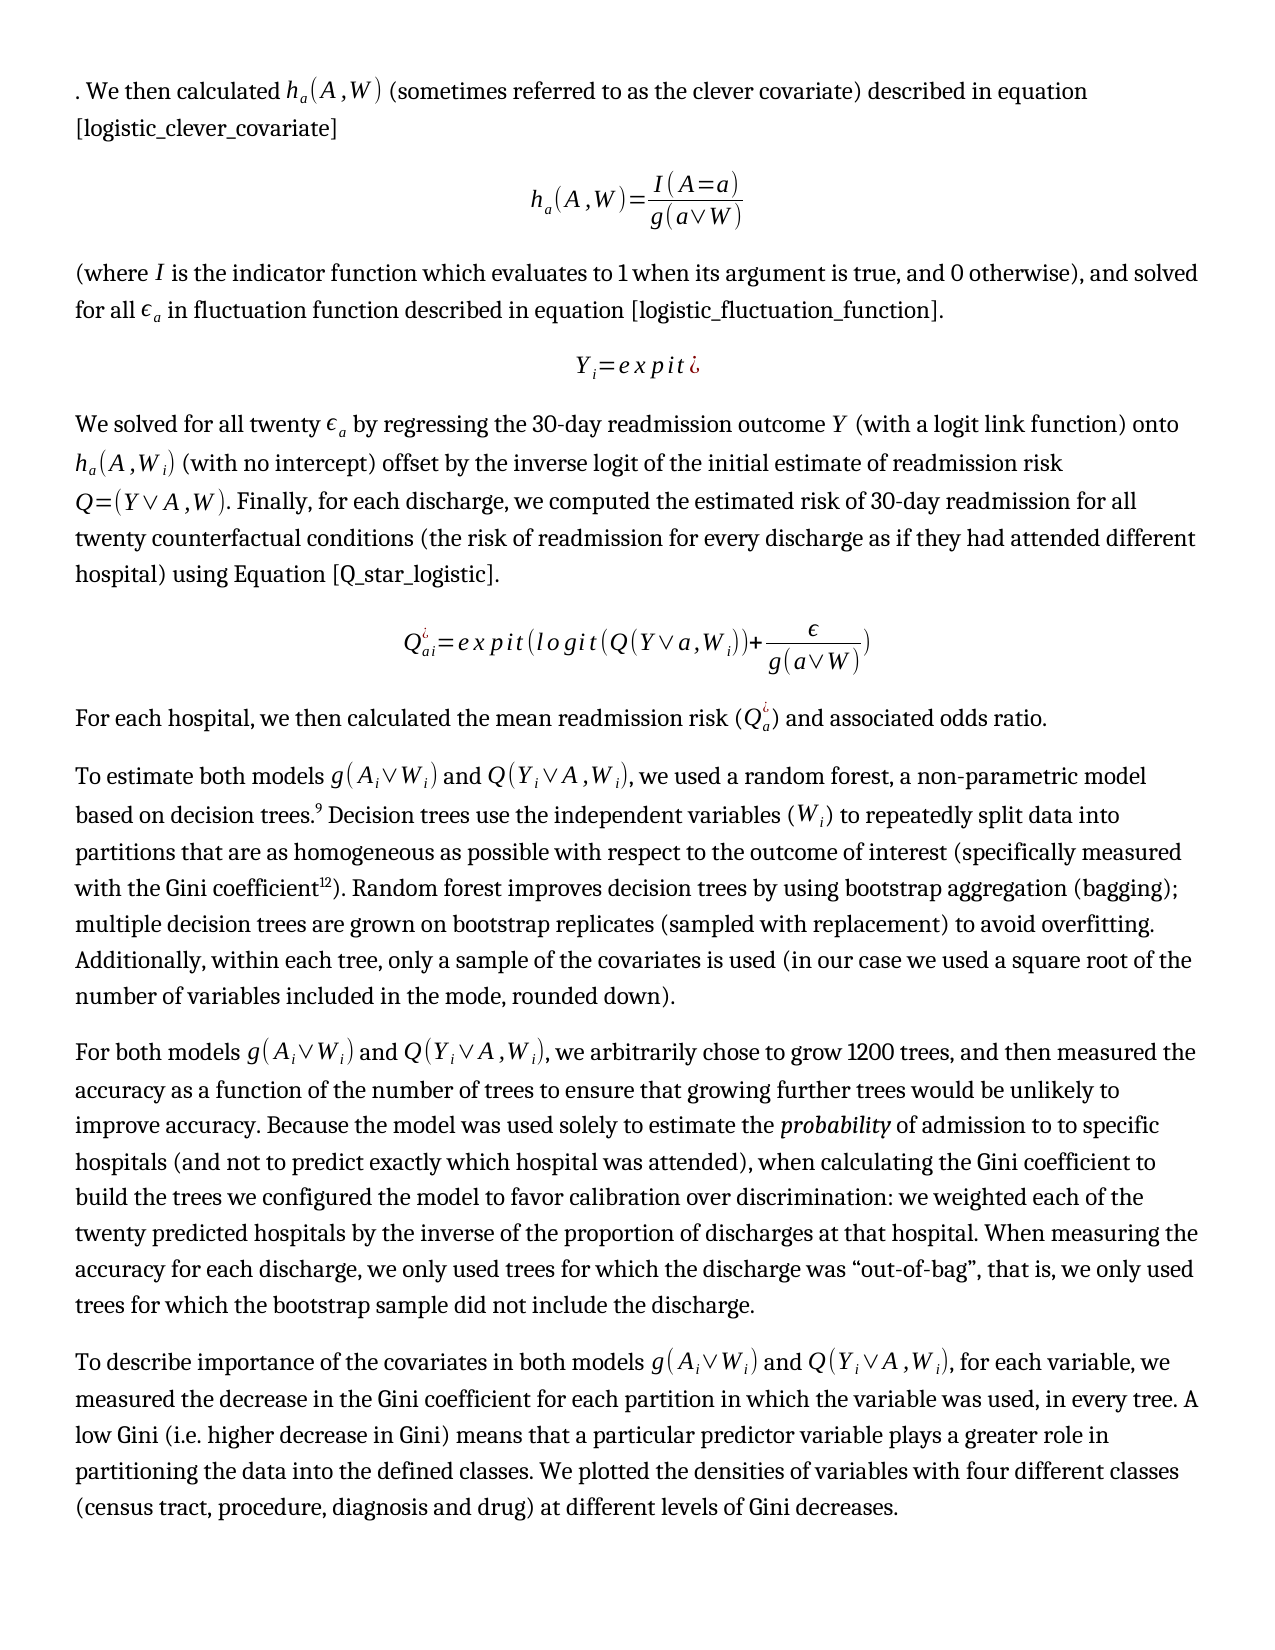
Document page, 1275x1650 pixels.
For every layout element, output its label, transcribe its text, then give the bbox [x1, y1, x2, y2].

text (where is the indicator function which evaluates to 1 when its argument is true, and 0 otherwise), and solved for all in fluctuation function described in equation [logistic_fluctuation_function]. [75, 258, 1200, 326]
text For each hospital, we then calculated the mean readmission risk () and associated odds ratio. [75, 702, 1200, 734]
text For both models and , we arbitrarily chose to grow 1200 trees, and then measured the accuracy as a function of the number of trees to ensure that growing further trees would be unlikely to improve accuracy. Because the model was used solely to estimate the probability of admission to to specific hospitals (and not to predict exactly which hospital was attended), when calculating the Gini coefficient to build the trees we configured the model to favor calibration over discrimination: we weighted each of the twenty predicted hospitals by the inverse of the proportion of discharges at that hospital. When measuring the accuracy for each discharge, we only used trees for which the discharge was “out-of-bag”, that is, we only used trees for which the bootstrap sample did not include the discharge. [75, 1036, 1200, 1320]
text To describe importance of the covariates in both models and , for each variable, we measured the decrease in the Gini coefficient for each partition in which the variable was used, in every tree. A low Gini (i.e. higher decrease in Gini) means that a particular predictor variable plays a greater role in partitioning the data into the defined classes. We plotted the densities of variables with four different classes (census tract, procedure, diagnosis and drug) at different levels of Gini decreases. [75, 1346, 1200, 1522]
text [75, 75, 1200, 143]
text To estimate both models and , we used a random forest, a non-parametric model based on decision trees.9 Decision trees use the independent variables () to repeatedly split data into partitions that are as homogeneous as possible with respect to the outcome of interest (specifically measured with the Gini coefficient12). Random forest improves decision trees by using bootstrap aggregation (bagging); multiple decision trees are grown on bootstrap replicates (sampled with replacement) to avoid overfitting. Additionally, within each tree, only a sample of the covariates is used (in our case we used a square root of the number of variables included in the mode, rounded down). [75, 760, 1200, 1010]
text We solved for all twenty by regressing the 30-day readmission outcome (with a logit link function) onto (with no intercept) offset by the inverse logit of the initial estimate of readmission risk . Finally, for each discharge, we computed the estimated risk of 30-day readmission for all twenty counterfactual conditions (the risk of readmission for every discharge as if they had attended different hospital) using Equation [Q_star_logistic]. [75, 409, 1200, 588]
